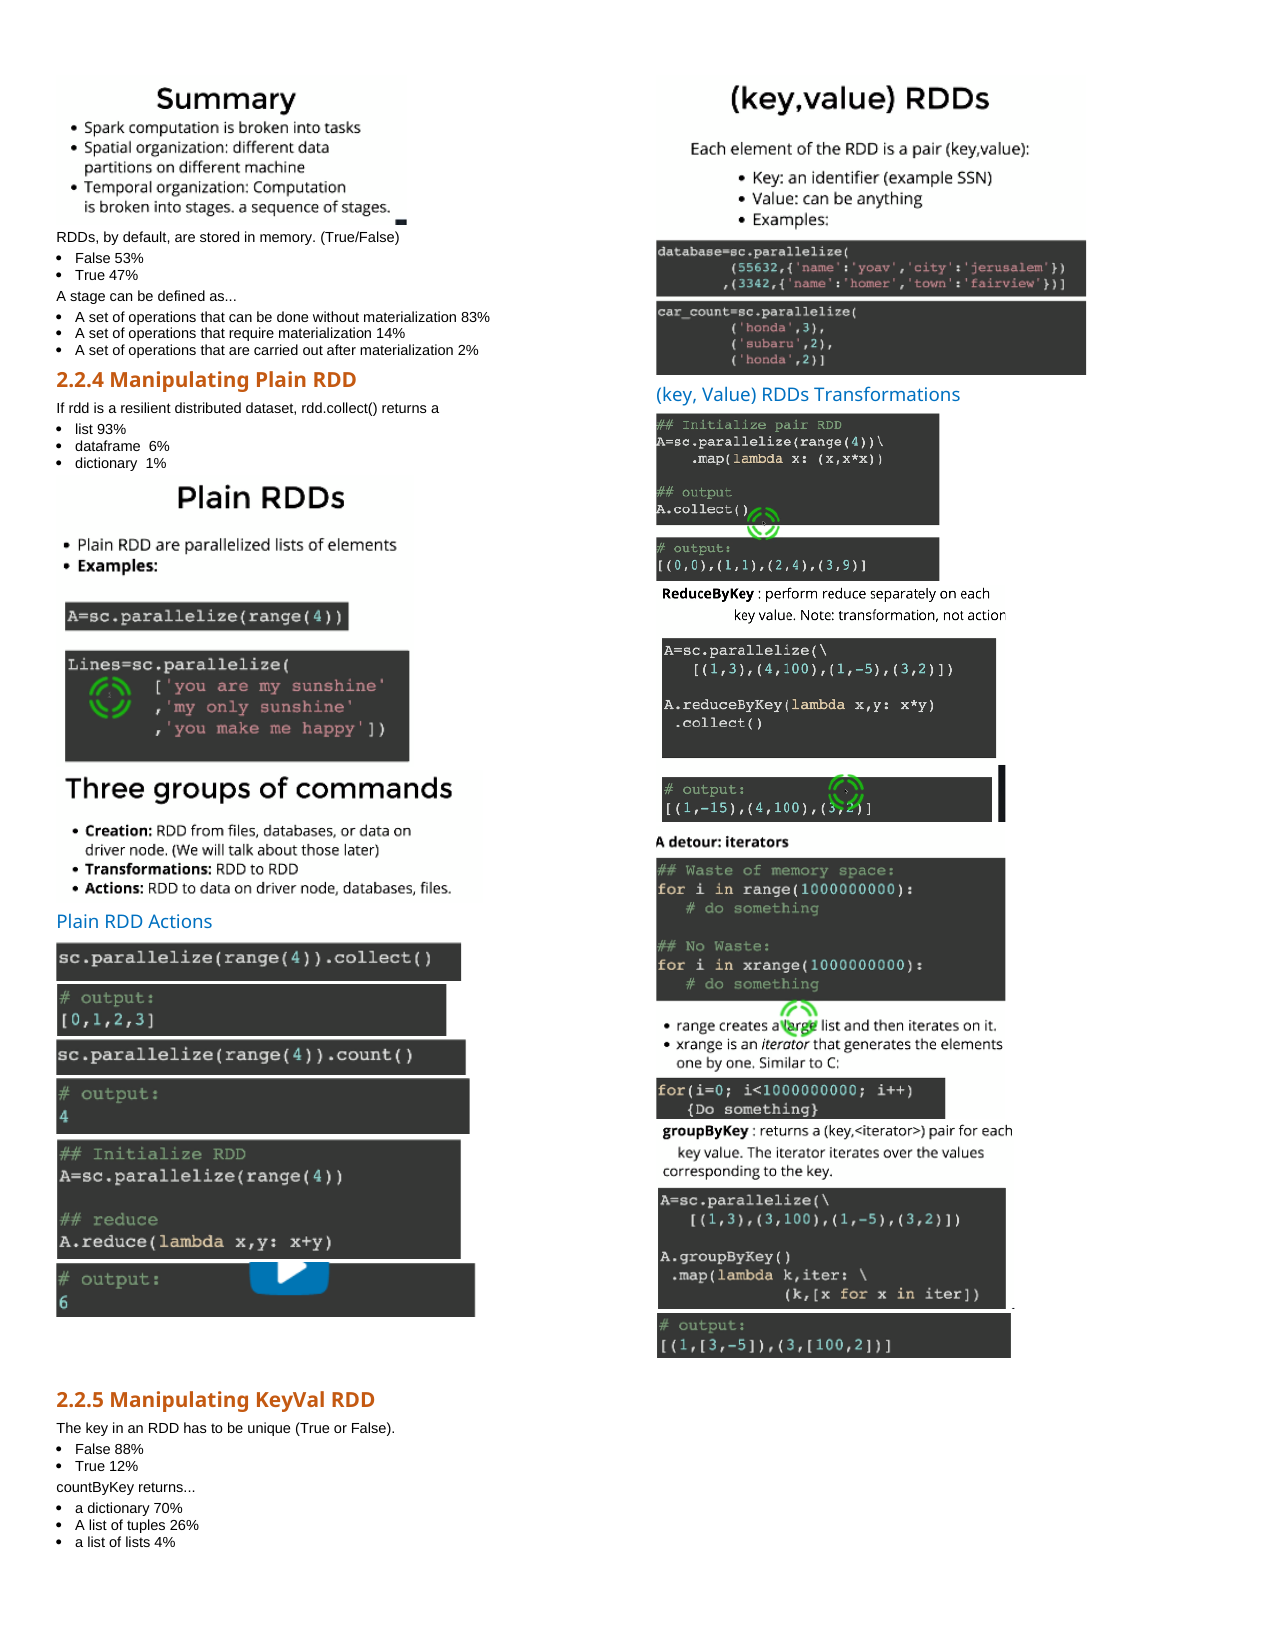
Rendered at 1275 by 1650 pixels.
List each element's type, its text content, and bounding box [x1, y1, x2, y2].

list A set of operations that are carried out after materialization 2% [56, 342, 628, 359]
subtitle 2.2.5 Manipulating KeyVal RDD [56, 1385, 628, 1414]
list A set of operations that can be done without materialization 83% [56, 308, 628, 325]
list False 88% [56, 1441, 628, 1458]
list False 53% [56, 249, 628, 266]
text RDDs, by default, are stored in memory. (True/False) [56, 228, 628, 245]
text countByKey returns... [56, 1479, 628, 1496]
list A list of tuples 26% [56, 1517, 628, 1533]
subtitle Plain RDD Actions [56, 908, 628, 934]
list a dictionary 70% [56, 1500, 628, 1517]
list A set of operations that require materialization 14% [56, 325, 628, 342]
text If rdd is a resilient distributed dataset, rdd.collect() returns a [56, 400, 628, 417]
list True 12% [56, 1458, 628, 1474]
text A stage can be defined as... [56, 287, 628, 304]
subtitle 2.2.4 Manipulating Plain RDD [56, 365, 628, 393]
list dictionary 1% [56, 454, 628, 471]
list a list of lists 4% [56, 1533, 628, 1550]
list list 93% [56, 421, 628, 438]
subtitle (key, Value) RDDs Transformations [656, 381, 1228, 407]
list dataframe 6% [56, 438, 628, 454]
text The key in an RDD has to be unique (True or False). [56, 1420, 628, 1437]
list True 47% [56, 266, 628, 283]
